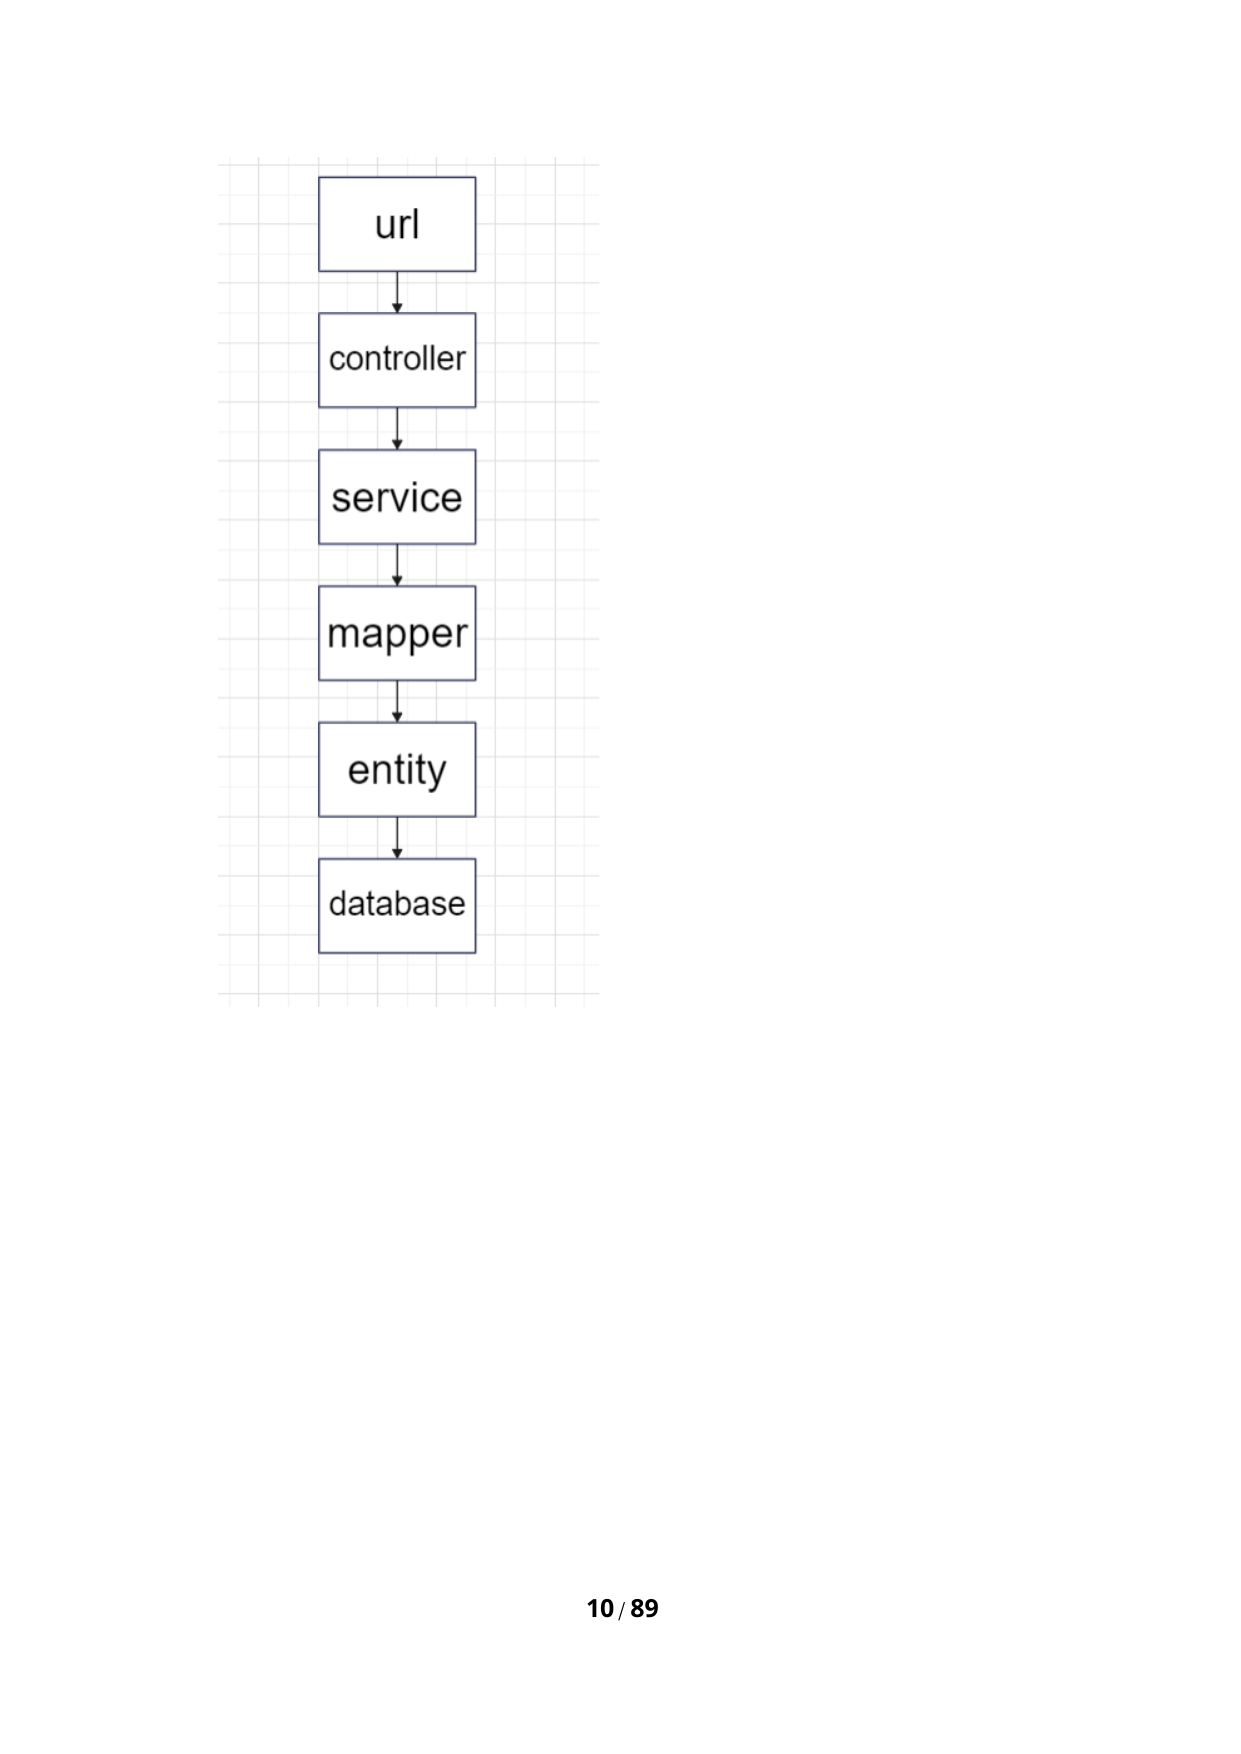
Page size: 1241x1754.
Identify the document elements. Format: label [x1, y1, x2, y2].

picture [218, 157, 600, 1007]
